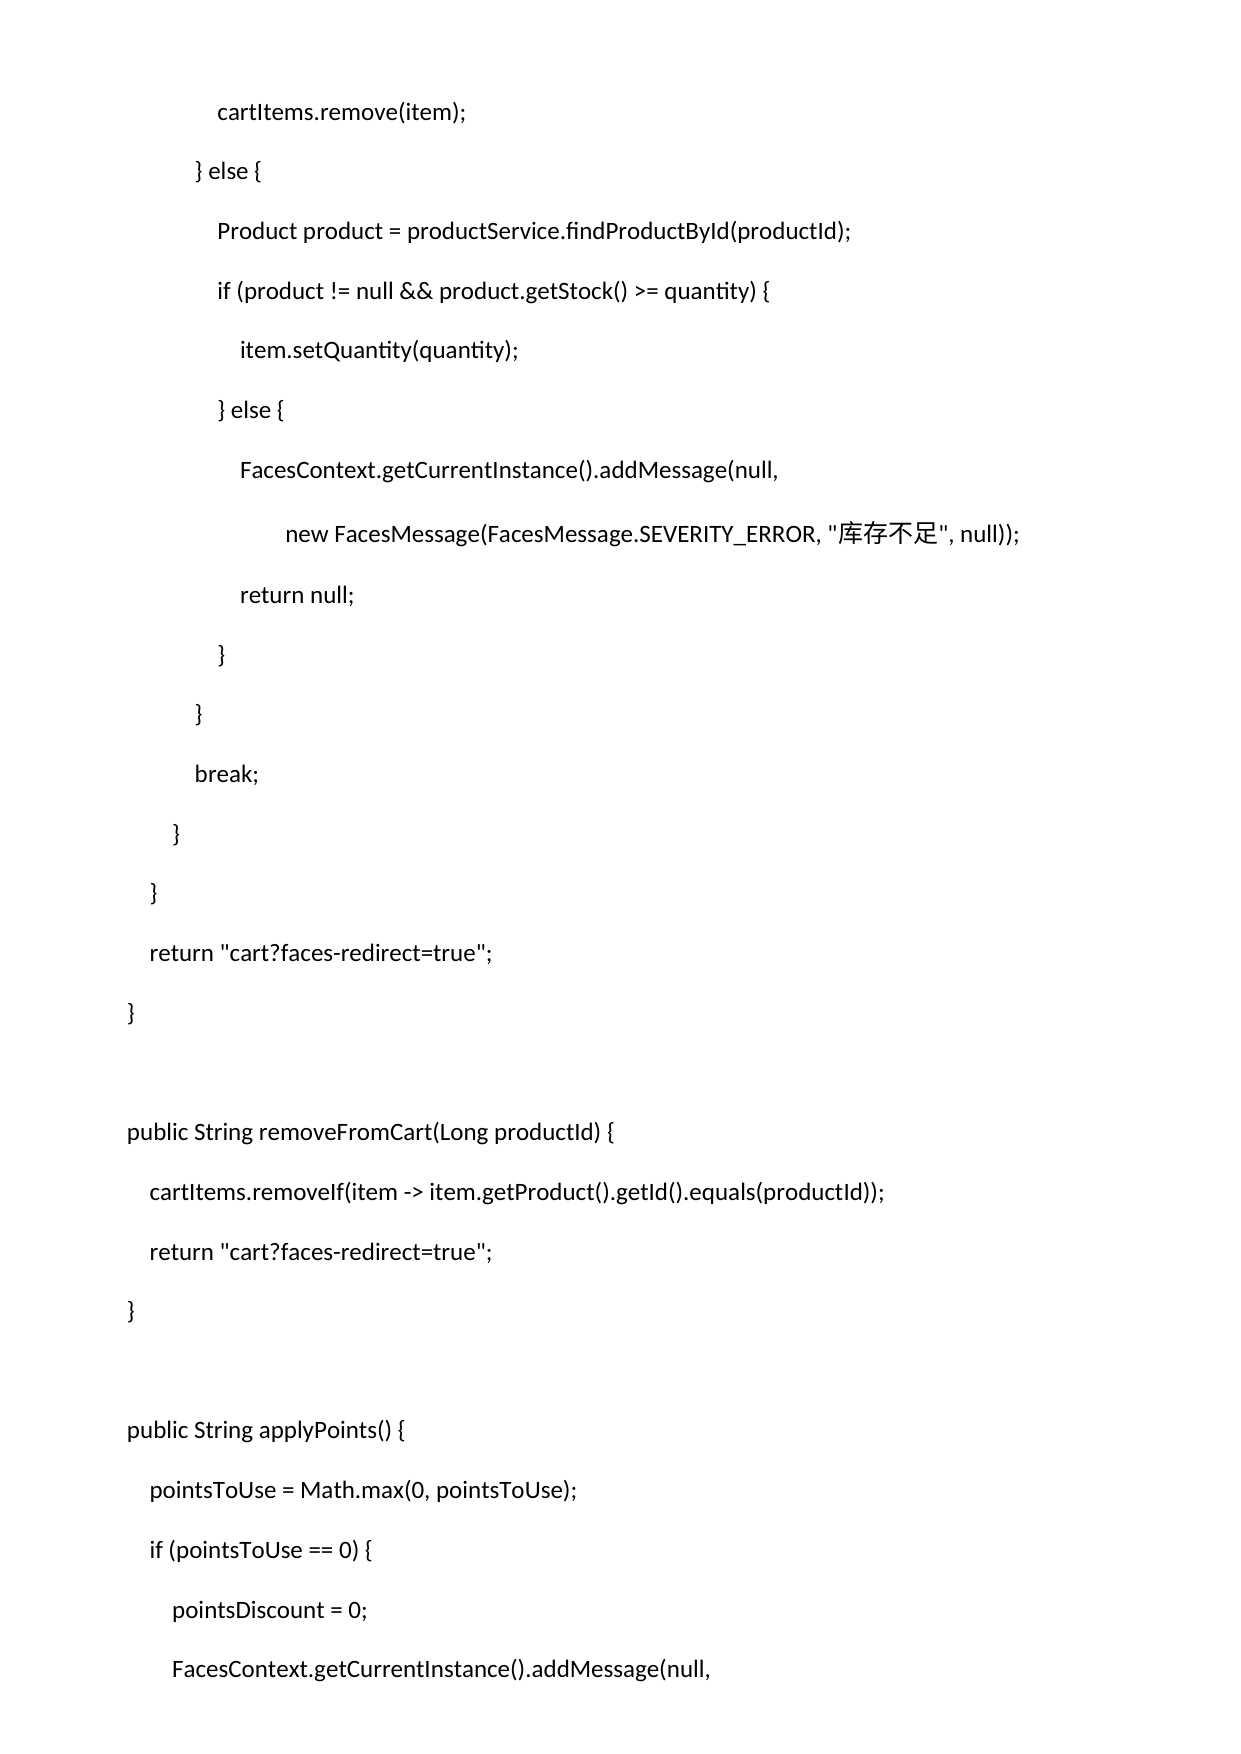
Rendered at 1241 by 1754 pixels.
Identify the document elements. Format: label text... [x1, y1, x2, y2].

text return "cart?faces-redirect=true"; [104, 937, 1119, 968]
text FacesContext.getCurrentInstance().addMessage(null, [104, 454, 1119, 484]
text cartItems.removeIf(item -> item.getProduct().getId().equals(productId)); [104, 1176, 1119, 1206]
text public String applyPoints() { [104, 1415, 1119, 1445]
text return "cart?faces-redirect=true"; [104, 1236, 1119, 1266]
text return null; [104, 579, 1119, 609]
text } [104, 818, 1119, 848]
text } else { [104, 156, 1119, 186]
text if (pointsToUse == 0) { [104, 1534, 1119, 1564]
text } [104, 877, 1119, 908]
text } [104, 1295, 1119, 1326]
text } else { [104, 394, 1119, 425]
text if (product != null && product.getStock() >= quantity) { [104, 275, 1119, 305]
text } [104, 997, 1119, 1027]
text item.setQuantity(quantity); [104, 334, 1119, 365]
text cartItems.remove(item); [104, 96, 1119, 126]
text break; [104, 758, 1119, 789]
text pointsToUse = Math.max(0, pointsToUse); [104, 1474, 1119, 1505]
text public String removeFromCart(Long productId) { [104, 1116, 1119, 1147]
text } [104, 639, 1119, 669]
text new FacesMessage(FacesMessage.SEVERITY_ERROR, "库存不足", null)); [104, 514, 1119, 550]
text Product product = productService.findProductById(productId); [104, 215, 1119, 246]
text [104, 1653, 1119, 1684]
text pointsDiscount = 0; [104, 1594, 1119, 1624]
text } [104, 698, 1119, 729]
